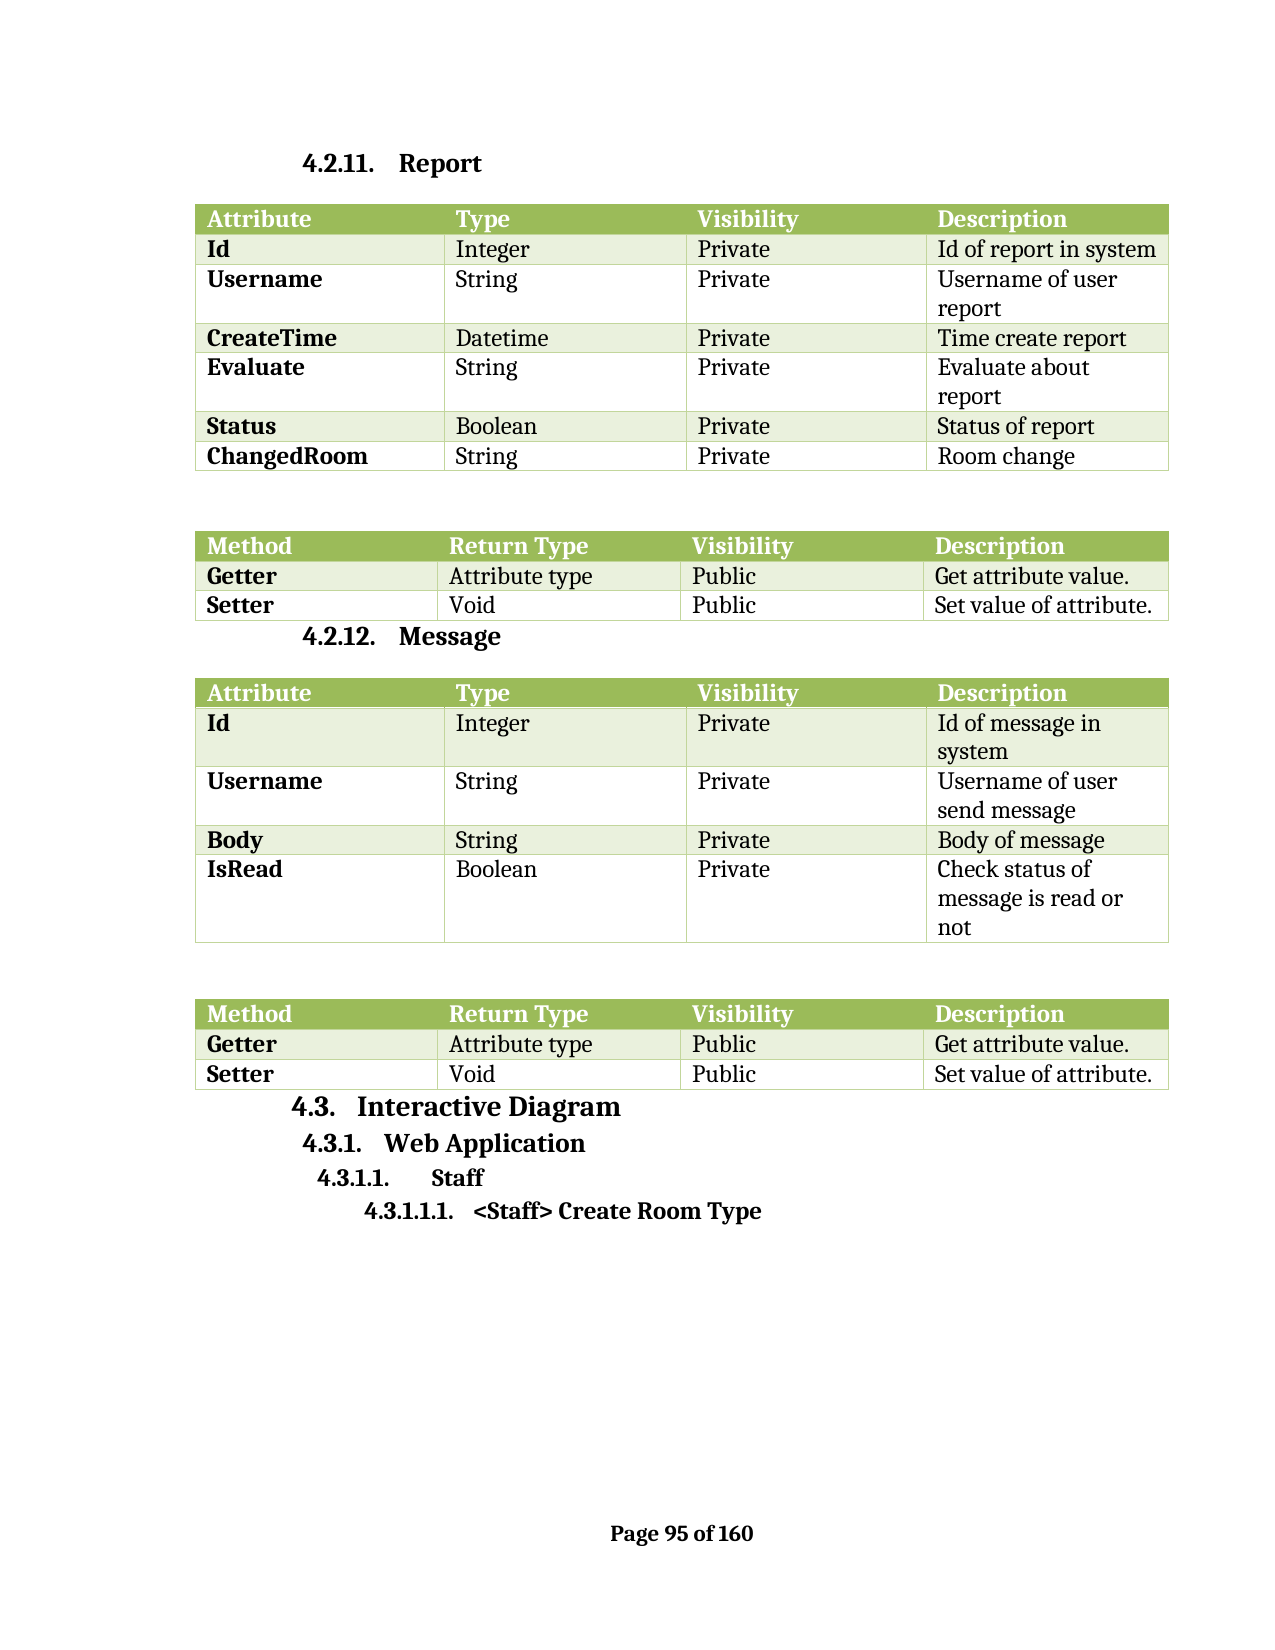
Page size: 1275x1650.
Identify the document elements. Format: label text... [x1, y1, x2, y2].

table_cell Private [687, 412, 926, 441]
table_cell Attribute type [438, 562, 680, 590]
table_cell Public [681, 1060, 923, 1089]
table_header Type [445, 205, 686, 234]
table_cell Id of message in system [927, 709, 1168, 766]
table_cell Integer [445, 709, 686, 766]
table_header Visibility [681, 532, 923, 561]
table_cell Integer [445, 235, 686, 264]
table_header Description [927, 205, 1168, 234]
table_cell Id [196, 709, 444, 766]
table_cell String [445, 265, 686, 322]
table_cell Username [196, 265, 444, 322]
table_cell Body of message [927, 826, 1168, 854]
table_cell Username [196, 767, 444, 824]
table_header Type [445, 679, 686, 707]
table_cell Check status of message is read or not [927, 855, 1168, 942]
table_cell ChangedRoom [196, 442, 444, 470]
table_cell Get attribute value. [924, 562, 1168, 590]
table_cell Time create report [927, 324, 1168, 352]
table_cell Private [687, 353, 926, 411]
table_cell String [445, 767, 686, 824]
table_cell Status of report [927, 412, 1168, 441]
table_cell Private [687, 442, 926, 470]
table_cell Status [196, 412, 444, 441]
list Staff [317, 1164, 1157, 1193]
table_cell Room change [927, 442, 1168, 470]
table_cell Get attribute value. [924, 1030, 1168, 1059]
table_cell Boolean [445, 855, 686, 942]
table_header Visibility [687, 679, 926, 707]
table_header Method [196, 1000, 437, 1029]
table_cell Private [687, 709, 926, 766]
table_cell Private [687, 324, 926, 352]
table_cell Evaluate about report [927, 353, 1168, 411]
table_cell Public [681, 562, 923, 590]
list Report [302, 148, 1157, 179]
table_cell Void [438, 1060, 680, 1089]
table_cell Private [687, 855, 926, 942]
table_cell Private [687, 235, 926, 264]
table_cell String [445, 826, 686, 854]
table_cell Attribute type [438, 1030, 680, 1059]
table_cell Body [196, 826, 444, 854]
table_header Description [927, 679, 1168, 707]
list Web Application [302, 1128, 1157, 1159]
table_cell Private [687, 826, 926, 854]
table_header Description [924, 1000, 1168, 1029]
table_header Description [924, 532, 1168, 561]
table_cell Evaluate [196, 353, 444, 411]
list Message [302, 621, 1157, 652]
table_header Method [196, 532, 437, 561]
table_cell Public [681, 591, 923, 620]
table_cell IsRead [196, 855, 444, 942]
table_cell String [445, 442, 686, 470]
table_cell Boolean [445, 412, 686, 441]
table_header Visibility [681, 1000, 923, 1029]
table_header Return Type [438, 1000, 680, 1029]
table_cell String [445, 353, 686, 411]
table_cell Username of user send message [927, 767, 1168, 824]
table_header Return Type [438, 532, 680, 561]
list Interactive Diagram [291, 1090, 1157, 1123]
table_cell Private [687, 767, 926, 824]
table_cell Private [687, 265, 926, 322]
table_cell Void [438, 591, 680, 620]
table_cell Getter [196, 562, 437, 590]
table_cell Datetime [445, 324, 686, 352]
table_cell Set value of attribute. [924, 1060, 1168, 1089]
list <Staff> Create Room Type [454, 1197, 1157, 1226]
table_cell Id of report in system [927, 235, 1168, 264]
table_cell Set value of attribute. [924, 591, 1168, 620]
table_cell Setter [196, 1060, 437, 1089]
table_cell CreateTime [196, 324, 444, 352]
table_cell Setter [196, 591, 437, 620]
table_header Attribute [196, 205, 444, 234]
table_cell Public [681, 1030, 923, 1059]
table_cell Username of user report [927, 265, 1168, 322]
table_header Visibility [687, 205, 926, 234]
table_header Attribute [196, 679, 444, 707]
table_cell Getter [196, 1030, 437, 1059]
table_cell Id [196, 235, 444, 264]
